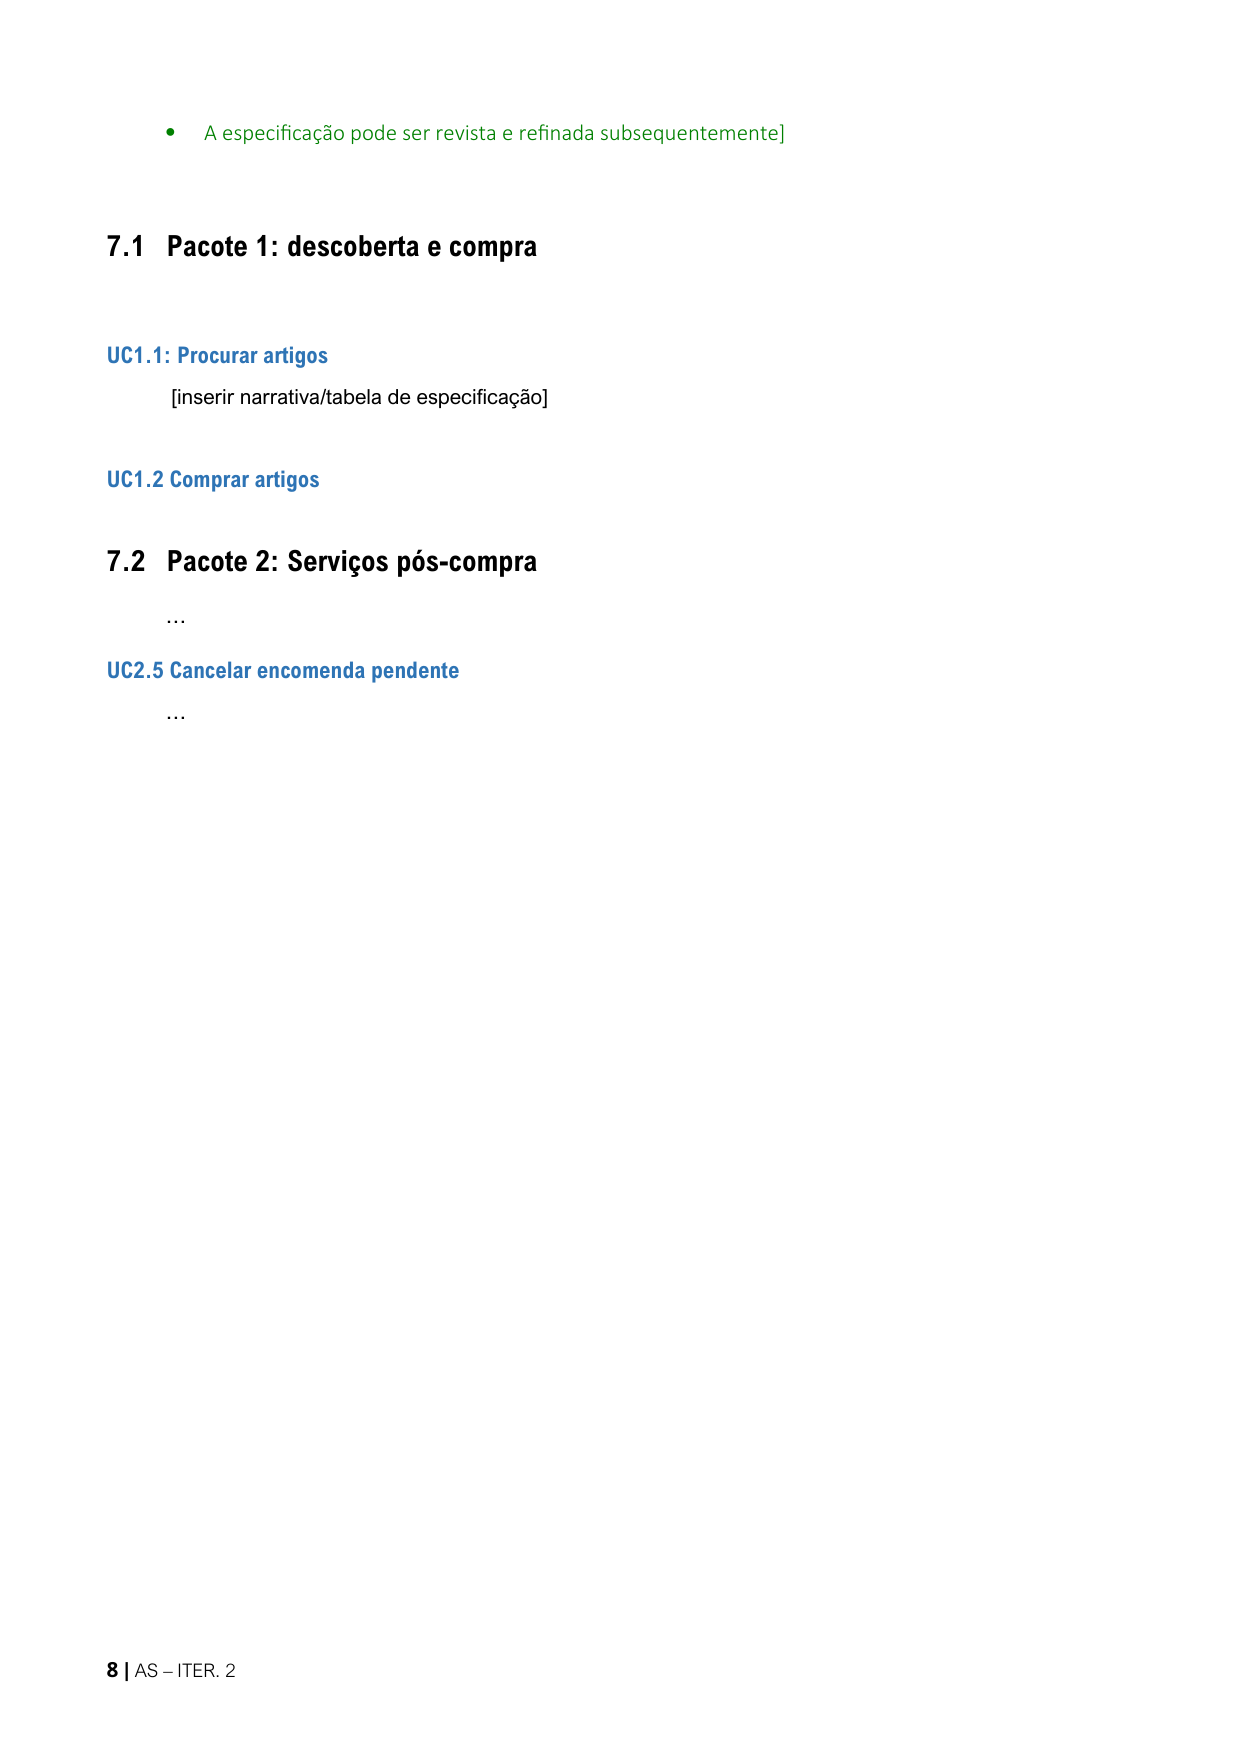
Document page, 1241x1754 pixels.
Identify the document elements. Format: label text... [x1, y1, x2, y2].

subtitle UC1.1: Procurar artigos [106, 341, 1110, 369]
text … [165, 603, 1110, 628]
list A especificação pode ser revista e refinada subsequentemente] [166, 118, 1110, 146]
subtitle Pacote 1: descoberta e compra [106, 230, 1051, 263]
subtitle UC1.2 Comprar artigos [106, 464, 1110, 492]
text … [165, 699, 1110, 724]
subtitle Pacote 2: Serviços pós-compra [106, 545, 1051, 578]
text [inserir narrativa/tabela de especificação] [165, 384, 1110, 409]
subtitle UC2.5 Cancelar encomenda pendente [106, 656, 1110, 684]
